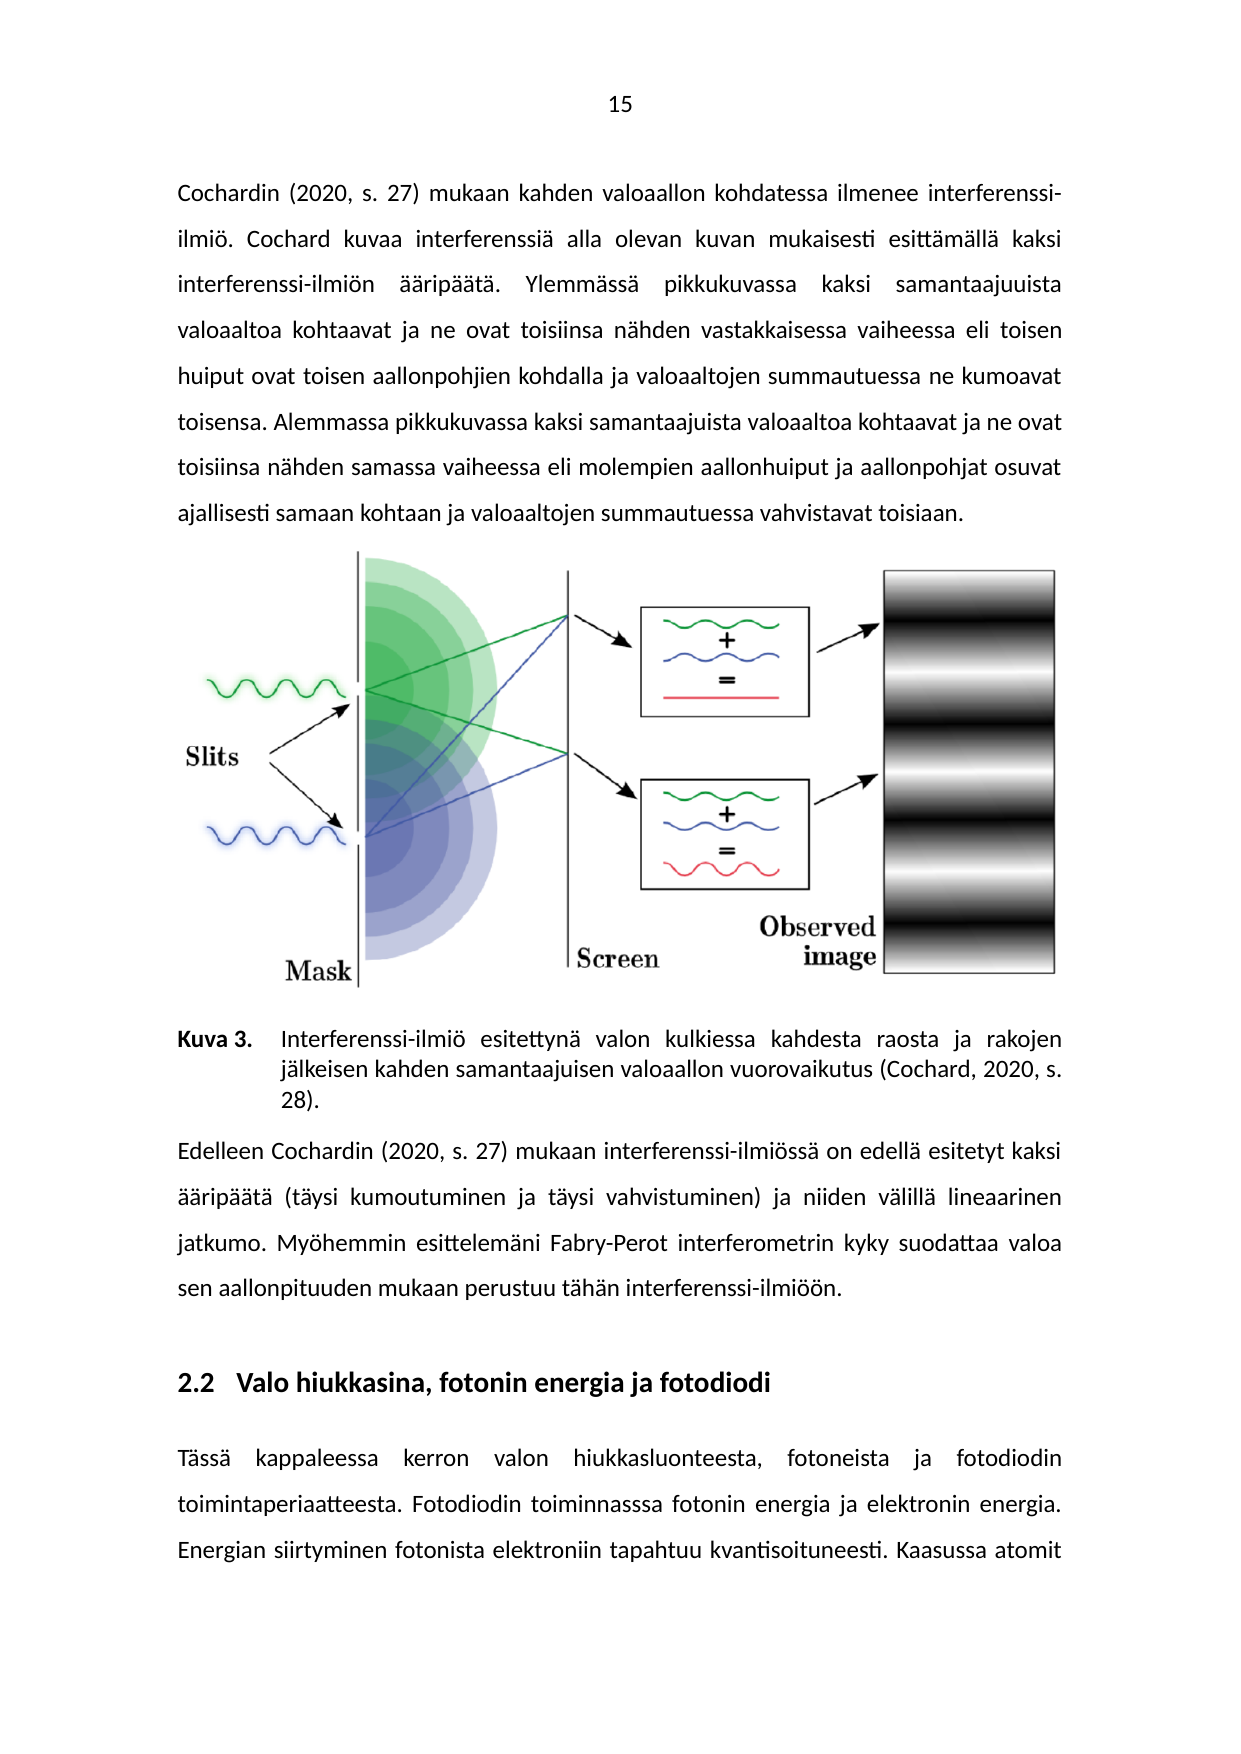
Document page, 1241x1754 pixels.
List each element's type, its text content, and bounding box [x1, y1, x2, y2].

picture [177, 543, 1063, 996]
subtitle Valo hiukkasina, fotonin energia ja fotodiodi [177, 1364, 1063, 1400]
text Cochardin (2020, s. 27) mukaan kahden valoaallon kohdatessa ilmenee interferenssi-ilmiö. Cochard kuvaa interferenssiä alla olevan kuvan mukaisesti esittämällä kaksi interferenssi-ilmiön ääripäätä. Ylemmässä pikkukuvassa kaksi samantaajuuista valoaaltoa kohtaavat ja ne ovat toisiinsa nähden vastakkaisessa vaiheessa eli toisen huiput ovat toisen aallonpohjien kohdalla ja valoaaltojen summautuessa ne kumoavat toisensa. Alemmassa pikkukuvassa kaksi samantaajuista valoaaltoa kohtaavat ja ne ovat toisiinsa nähden samassa vaiheessa eli molempien aallonhuiput ja aallonpohjat osuvat ajallisesti samaan kohtaan ja valoaaltojen summautuessa vahvistavat toisiaan. [177, 177, 1063, 528]
text Edelleen Cochardin (2020, s. 27) mukaan interferenssi-ilmiössä on edellä esitetyt kaksi ääripäätä (täysi kumoutuminen ja täysi vahvistuminen) ja niiden välillä lineaarinen jatkumo. Myöhemmin esittelemäni Fabry-Perot interferometrin kyky suodattaa valoa sen aallonpituuden mukaan perustuu tähän interferenssi-ilmiöön. [177, 1135, 1063, 1303]
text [177, 1442, 1063, 1564]
text Kuva 3. Interferenssi-ilmiö esitettynä valon kulkiessa kahdesta raosta ja rakojen jälkeisen kahden samantaajuisen valoaallon vuorovaikutus (Cochard, 2020, s. 28). [177, 1023, 1063, 1114]
